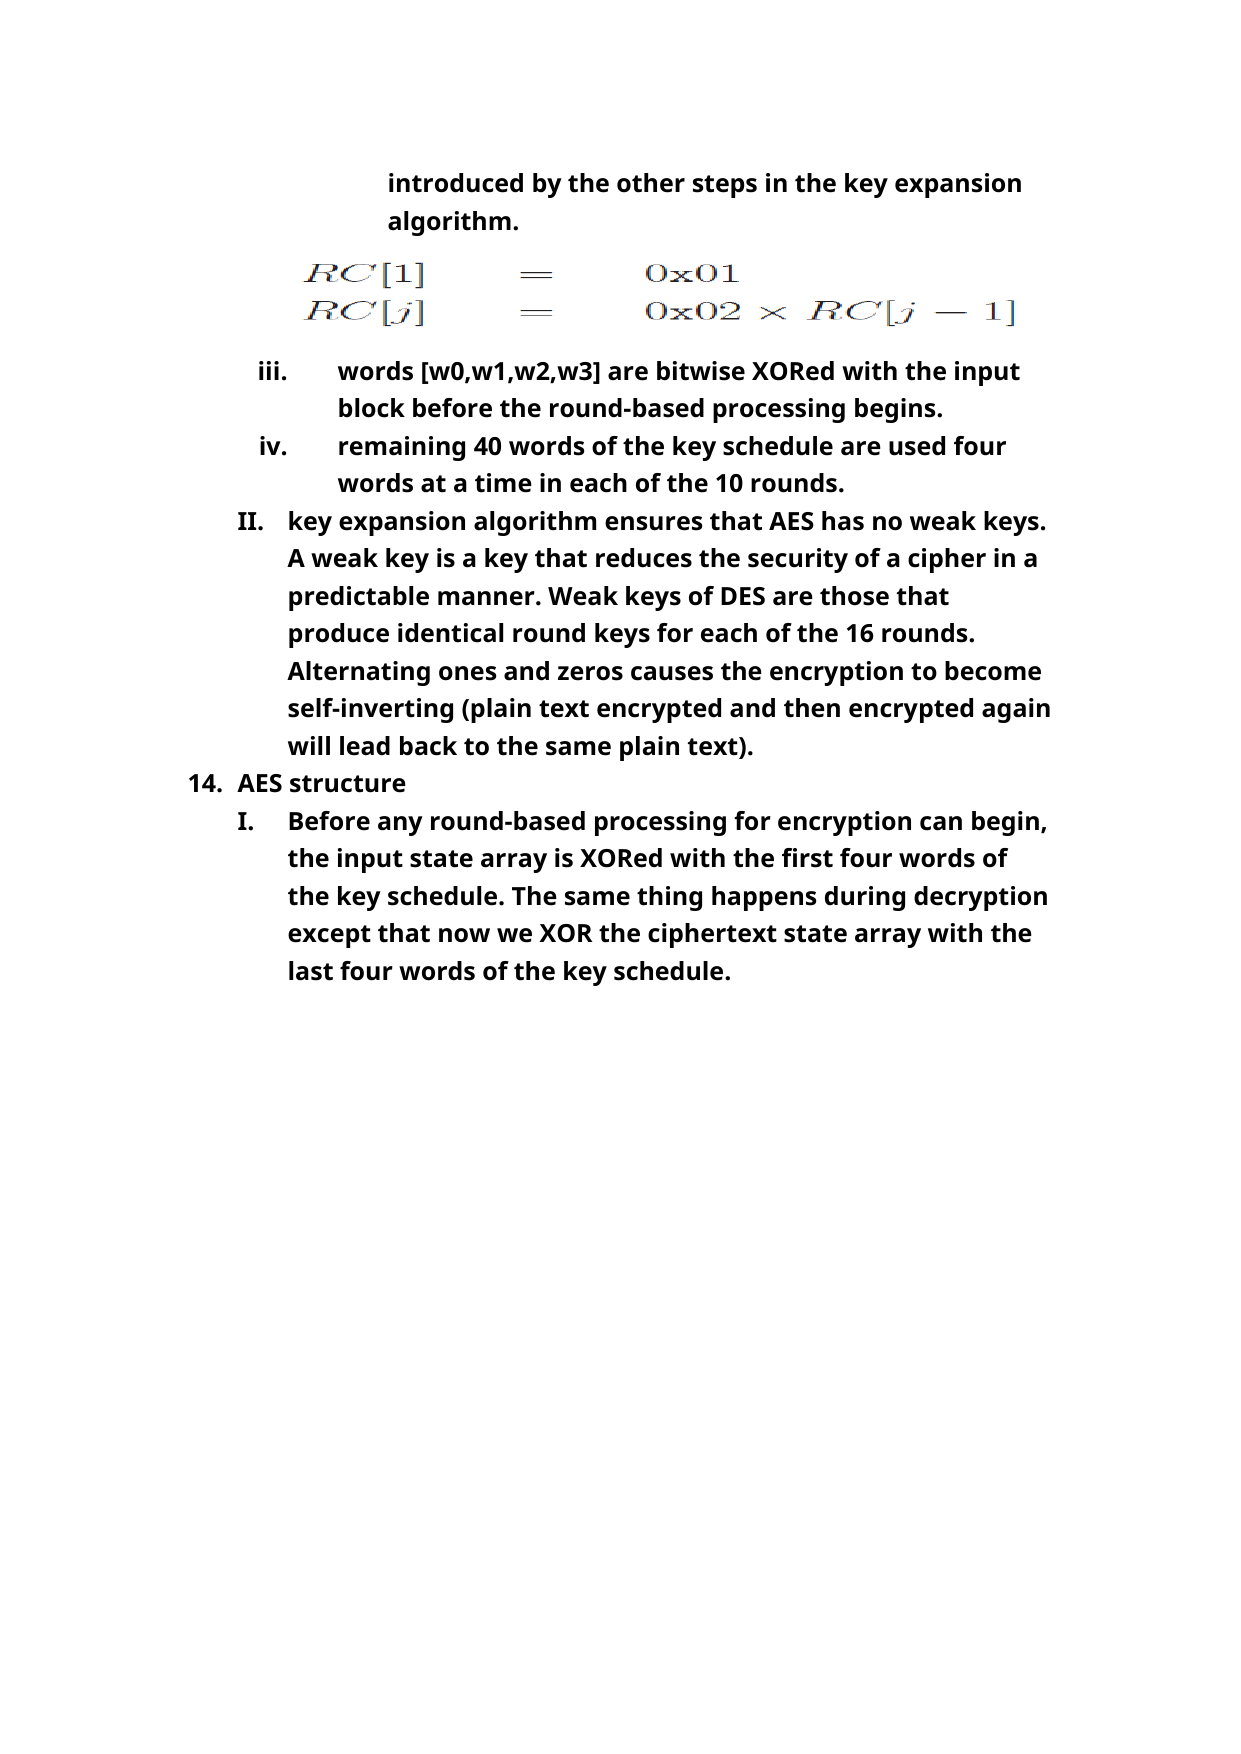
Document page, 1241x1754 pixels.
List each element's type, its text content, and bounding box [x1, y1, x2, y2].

list words [w0,w1,w2,w3] are bitwise XORed with the input block before the round-based processing begins. [287, 352, 1053, 427]
list remaining 40 words of the key schedule are used four words at a time in each of the 10 rounds. [287, 427, 1053, 502]
list Before any round-based processing for encryption can begin, the input state array is XORed with the first four words of the key schedule. The same thing happens during decryption except that now we XOR the ciphertext state array with the last four words of the key schedule. [237, 802, 1053, 989]
list key expansion algorithm ensures that AES has no weak keys. A weak key is a key that reduces the security of a cipher in a predictable manner. Weak keys of DES are those that produce identical round keys for each of the 16 rounds. Alternating ones and zeros causes the encryption to become self-inverting (plain text encrypted and then encrypted again will lead back to the same plain text). [237, 502, 1053, 764]
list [337, 164, 1053, 239]
list AES structure [187, 764, 1053, 802]
picture [287, 257, 1027, 334]
